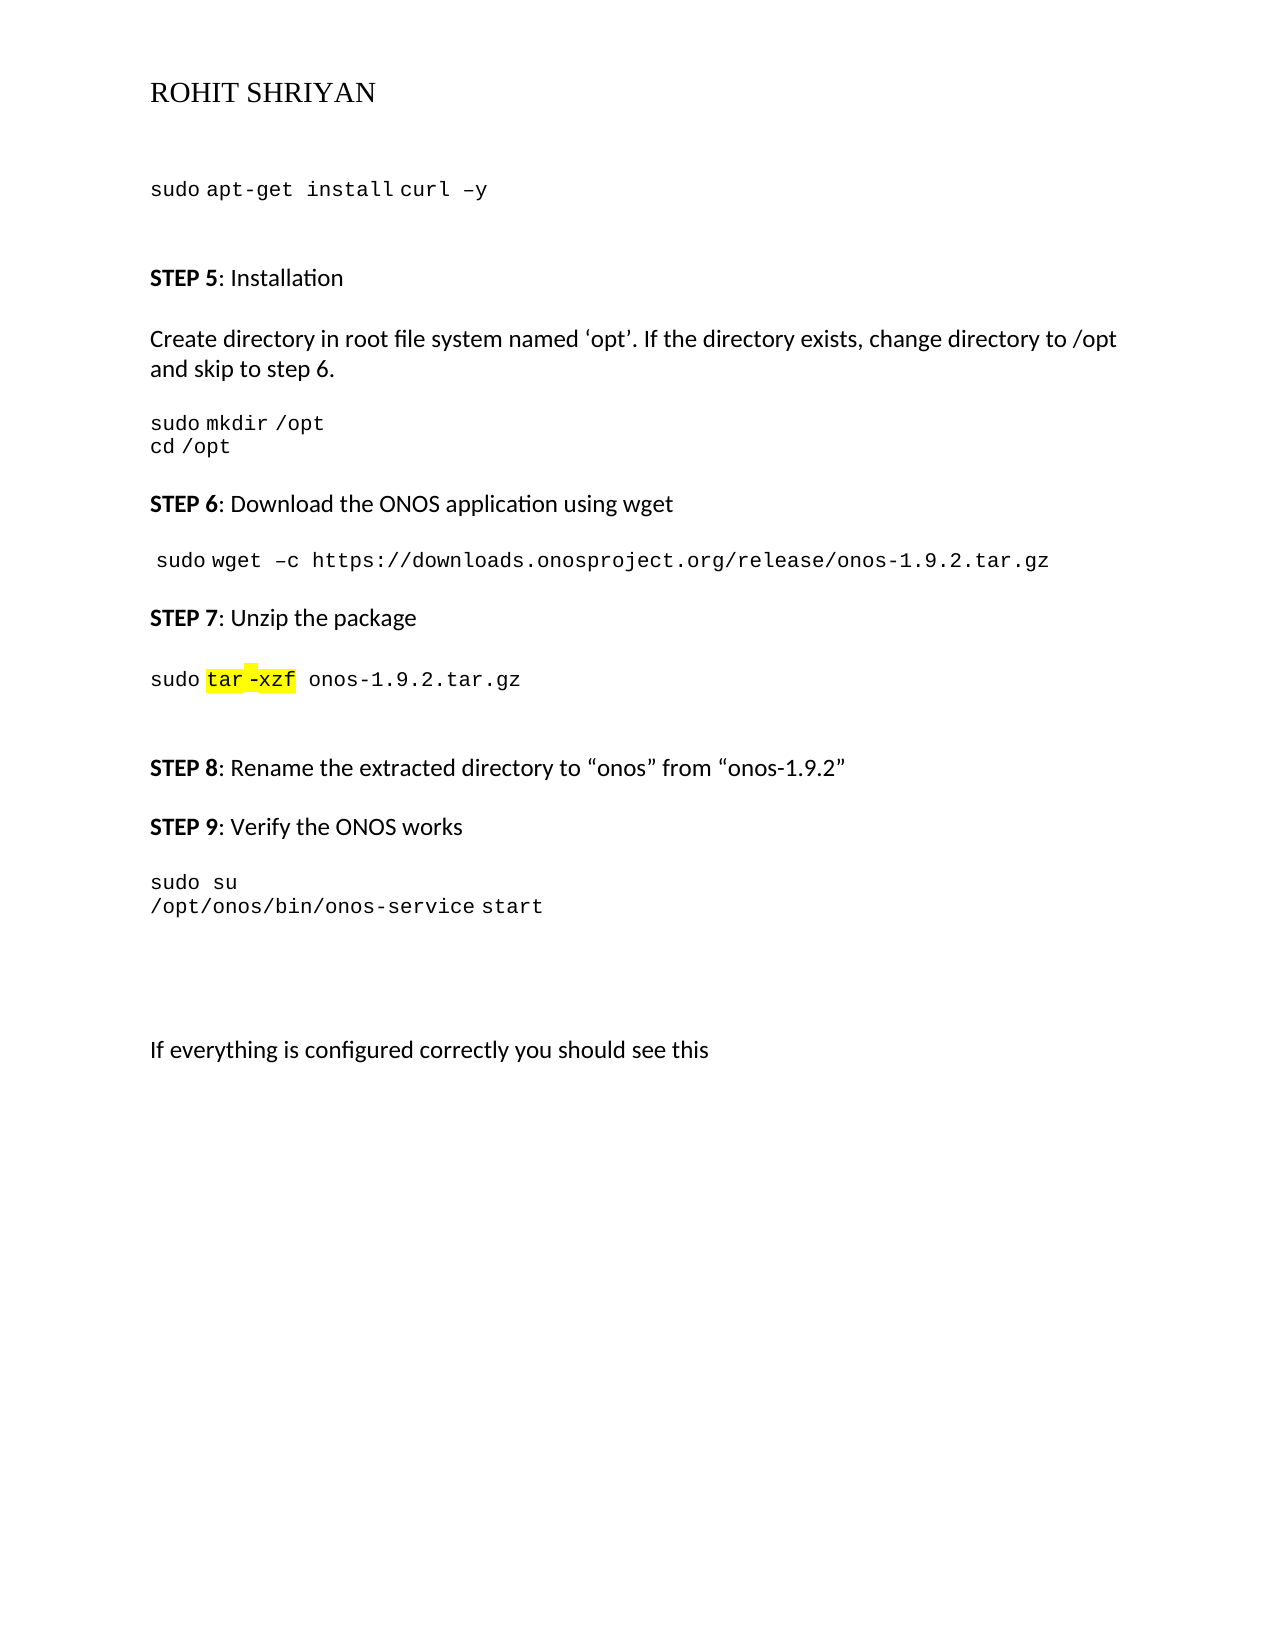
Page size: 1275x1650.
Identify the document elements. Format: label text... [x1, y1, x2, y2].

text STEP 9: Verify the ONOS works [150, 811, 1125, 842]
text sudo apt-get install curl –y [150, 179, 1125, 202]
text cd /opt [150, 436, 1125, 460]
text sudo tar -xzf onos-1.9.2.tar.gz [150, 663, 244, 693]
text STEP 8: Rename the extracted directory to “onos” from “onos-1.9.2” [150, 752, 1125, 782]
text If everything is configured correctly you should see this [150, 1034, 1125, 1065]
text Create directory in root file system named ‘opt’. If the directory exists, change directory to /opt and skip to step 6. [150, 323, 1125, 384]
text sudo tar -xzf onos-1.9.2.tar.gz [258, 663, 1125, 693]
text STEP 7: Unzip the package [150, 602, 1125, 632]
text sudo mkdir /opt [150, 412, 1125, 436]
text STEP 6: Download the ONOS application using wget [150, 488, 1125, 519]
text /opt/onos/bin/onos-service start [150, 896, 1125, 919]
text STEP 5: Installation [150, 262, 1125, 292]
text sudo su [150, 872, 1125, 896]
text sudo wget –c https://downloads.onosproject.org/release/onos-1.9.2.tar.gz [150, 549, 1125, 573]
